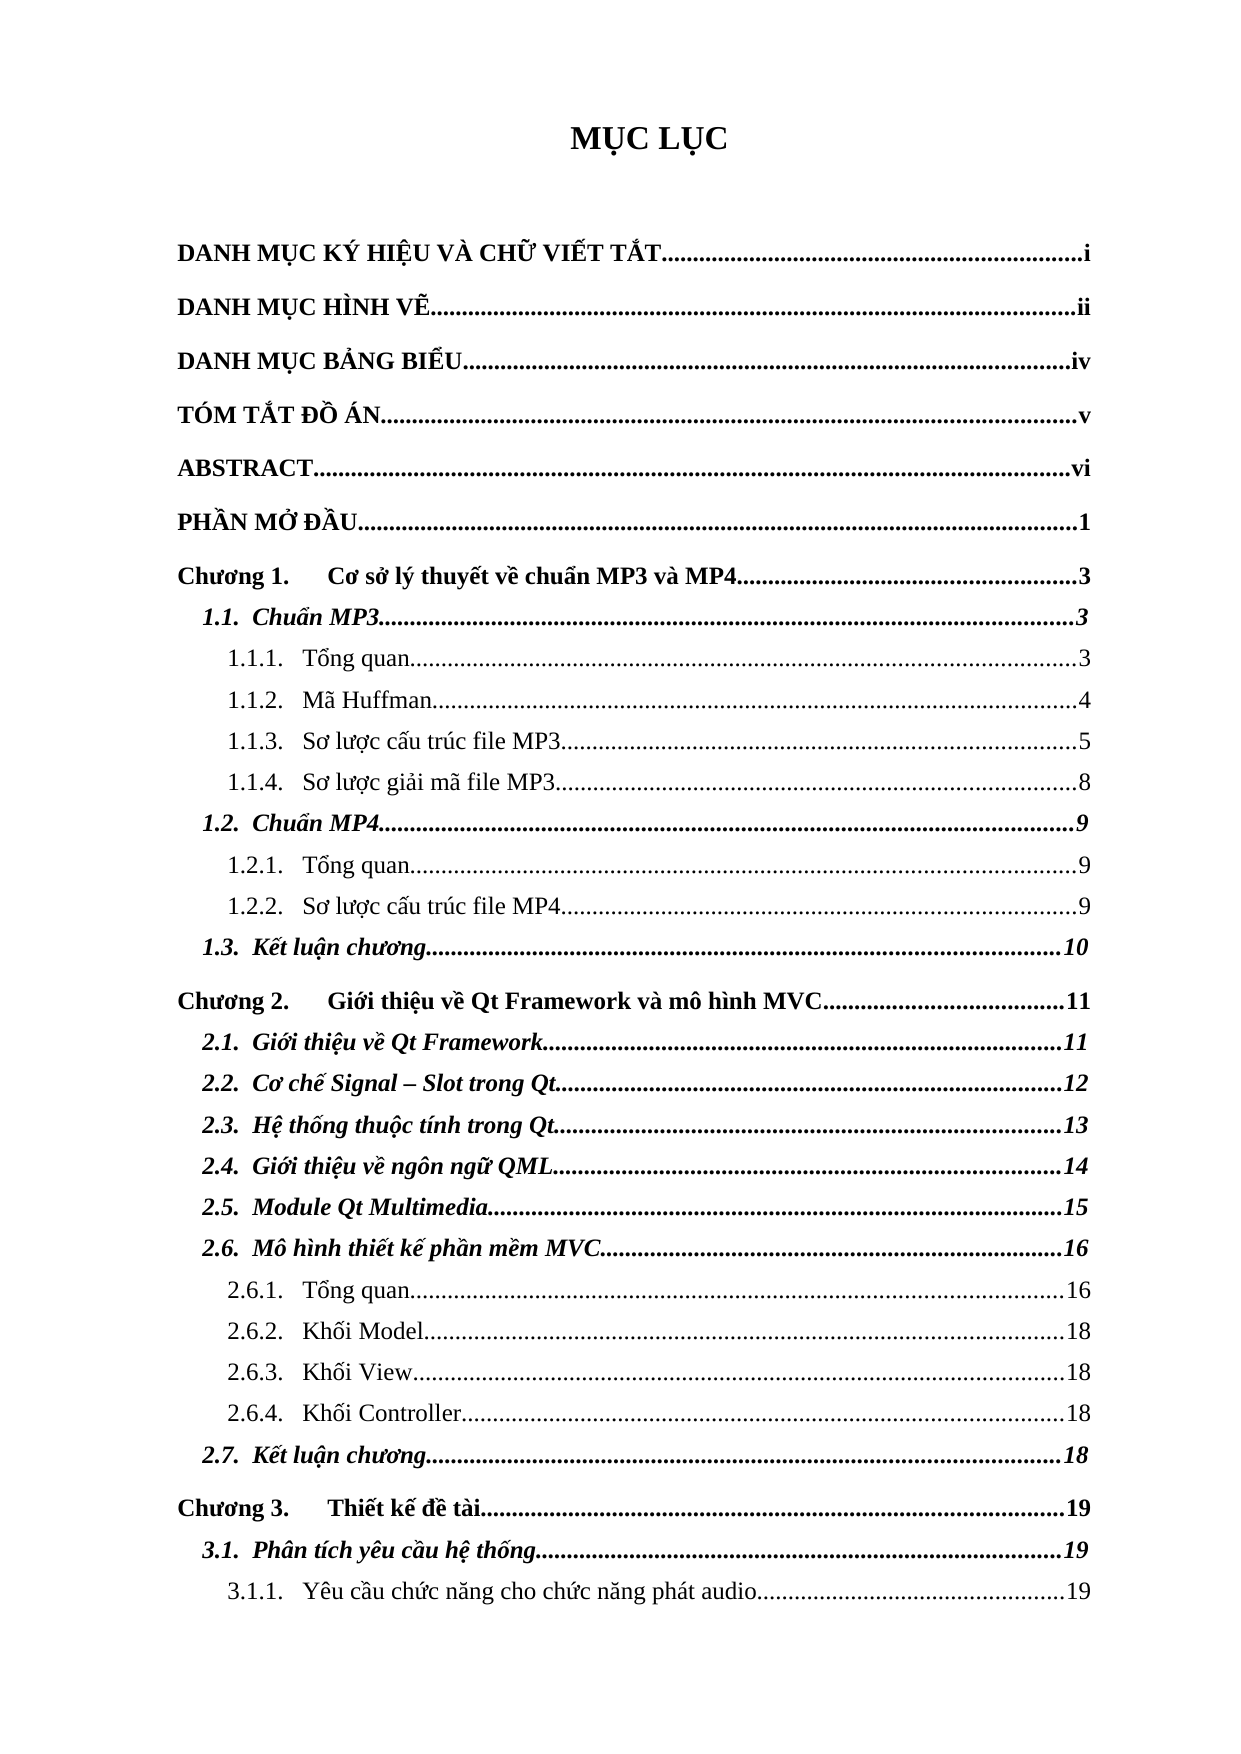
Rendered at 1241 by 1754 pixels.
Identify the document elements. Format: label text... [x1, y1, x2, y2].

text 1.1. Chuẩn MP3 3 [202, 602, 1122, 631]
text 2.6.2. Khối Model 18 [227, 1316, 1122, 1345]
text 1.1.3. Sơ lược cấu trúc file MP3 5 [227, 726, 1122, 755]
text ABSTRACT vi [177, 453, 1122, 482]
text Chương 2. Giới thiệu về Qt Framework và mô hình MVC 11 [177, 986, 1122, 1015]
text 2.6.4. Khối Controller 18 [227, 1398, 1122, 1427]
text 2.6.3. Khối View 18 [227, 1357, 1122, 1386]
text 2.6. Mô hình thiết kế phần mềm MVC 16 [202, 1233, 1122, 1262]
text PHẦN MỞ ĐẦU 1 [177, 507, 1122, 536]
text 1.1.4. Sơ lược giải mã file MP3 8 [227, 767, 1122, 796]
text 2.1. Giới thiệu về Qt Framework 11 [202, 1027, 1122, 1056]
text Chương 1. Cơ sở lý thuyết về chuẩn MP3 và MP4 3 [177, 561, 1122, 590]
text TÓM TẮT ĐỒ ÁN v [177, 400, 1122, 428]
text 1.2. Chuẩn MP4 9 [202, 808, 1122, 837]
text 1.1.2. Mã Huffman 4 [227, 685, 1122, 713]
text 2.3. Hệ thống thuộc tính trong Qt 13 [202, 1110, 1122, 1138]
text 1.3. Kết luận chương 10 [202, 932, 1122, 961]
text 2.2. Cơ chế Signal – Slot trong Qt 12 [202, 1068, 1122, 1097]
text 2.6.1. Tổng quan 16 [227, 1275, 1122, 1303]
text 1.2.2. Sơ lược cấu trúc file MP4 9 [227, 891, 1122, 920]
text Chương 3. Thiết kế đề tài 19 [177, 1493, 1122, 1522]
text 3.1. Phân tích yêu cầu hệ thống 19 [202, 1535, 1122, 1563]
text DANH MỤC KÝ HIỆU VÀ CHỮ VIẾT TẮT i [177, 238, 1122, 267]
text 2.5. Module Qt Multimedia 15 [202, 1192, 1122, 1221]
text 1.2.1. Tổng quan 9 [227, 850, 1122, 878]
text 2.4. Giới thiệu về ngôn ngữ QML 14 [202, 1151, 1122, 1180]
text 1.1.1. Tổng quan 3 [227, 643, 1122, 672]
text 3.1.1. Yêu cầu chức năng cho chức năng phát audio 19 [227, 1576, 1122, 1605]
text DANH MỤC HÌNH VẼ ii [177, 292, 1122, 321]
text MỤC LỤC [177, 118, 1122, 157]
text DANH MỤC BẢNG BIỂU iv [177, 346, 1122, 375]
text 2.7. Kết luận chương 18 [202, 1440, 1122, 1468]
